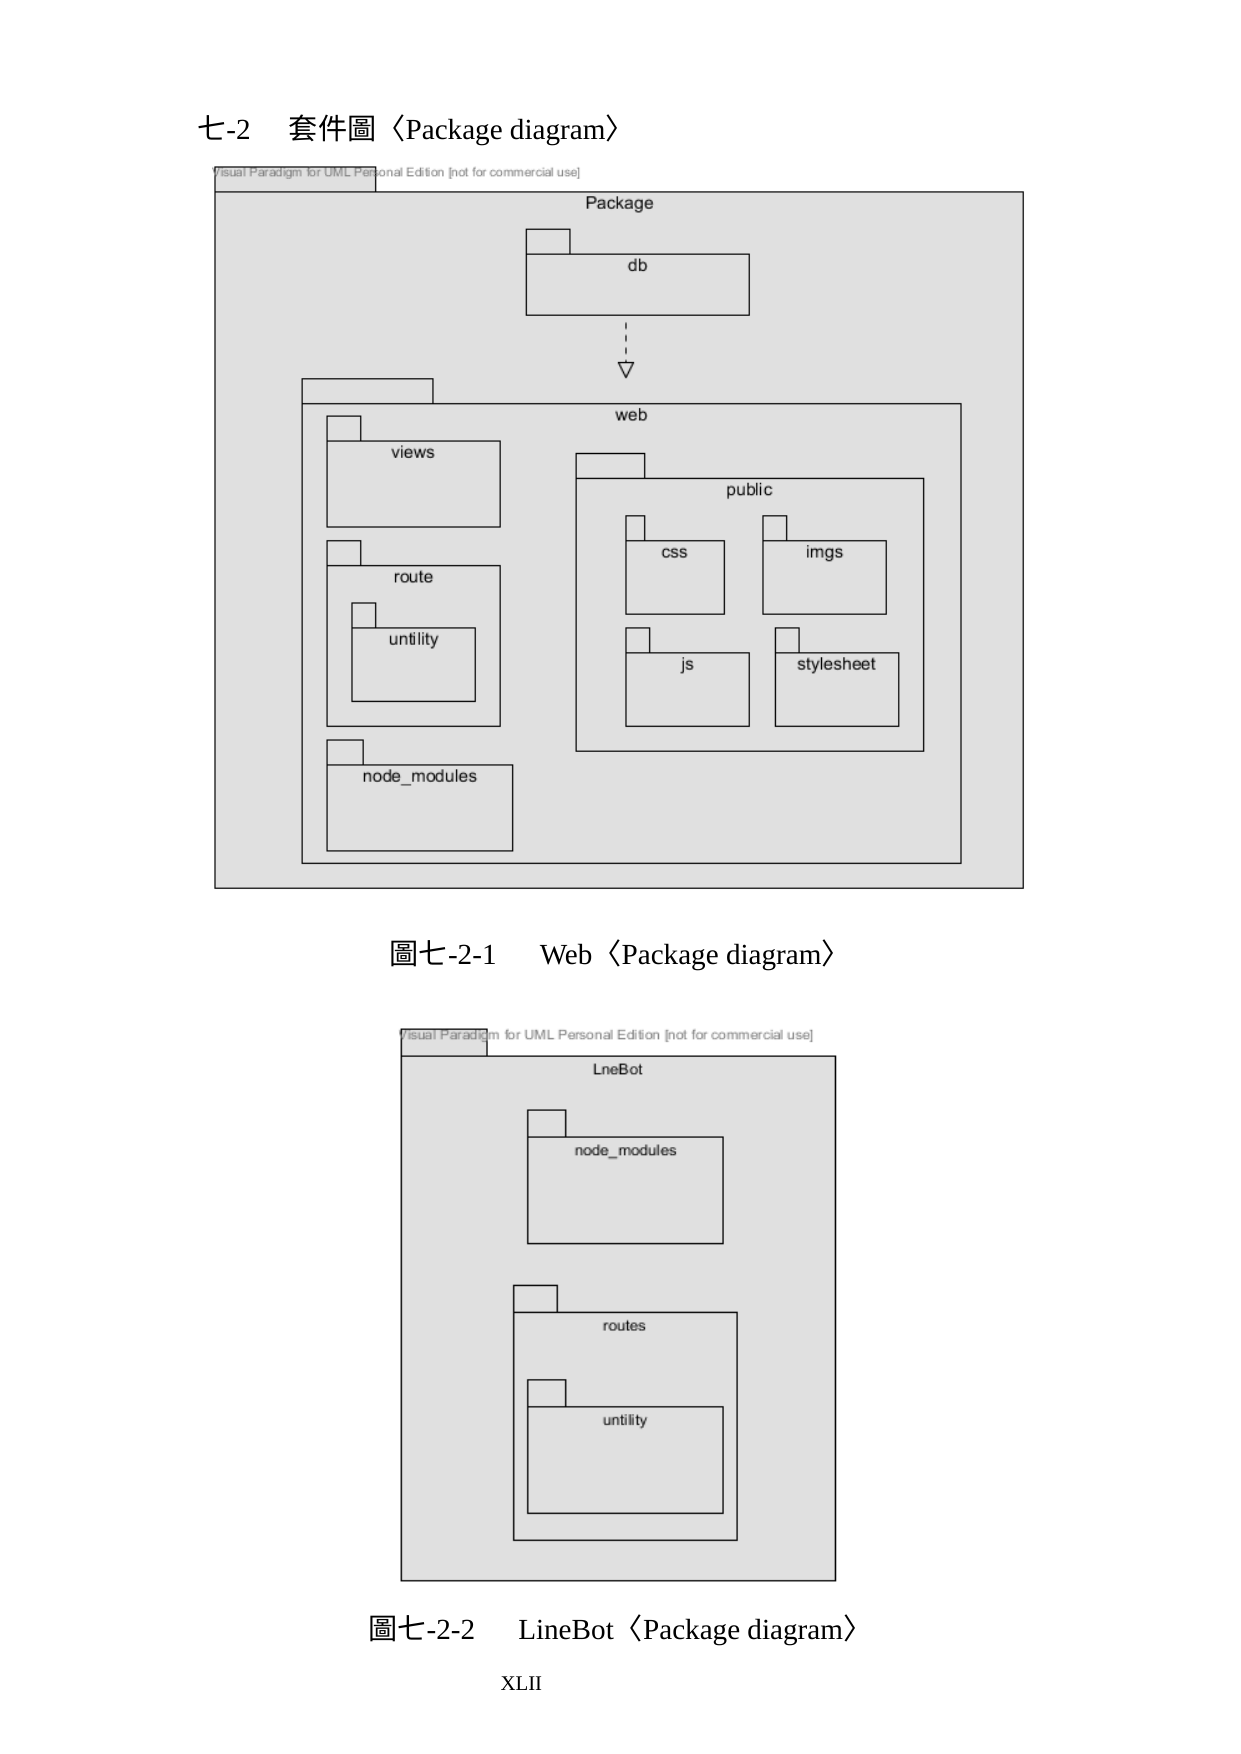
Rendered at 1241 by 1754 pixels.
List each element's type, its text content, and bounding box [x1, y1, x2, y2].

text LineBot〈Package diagram〉 [89, 1589, 1152, 1664]
picture [212, 164, 1029, 894]
picture [398, 1027, 842, 1587]
text 套件圖〈Package diagram〉 [139, 89, 1152, 164]
text Web〈Package diagram〉 [89, 914, 1152, 989]
